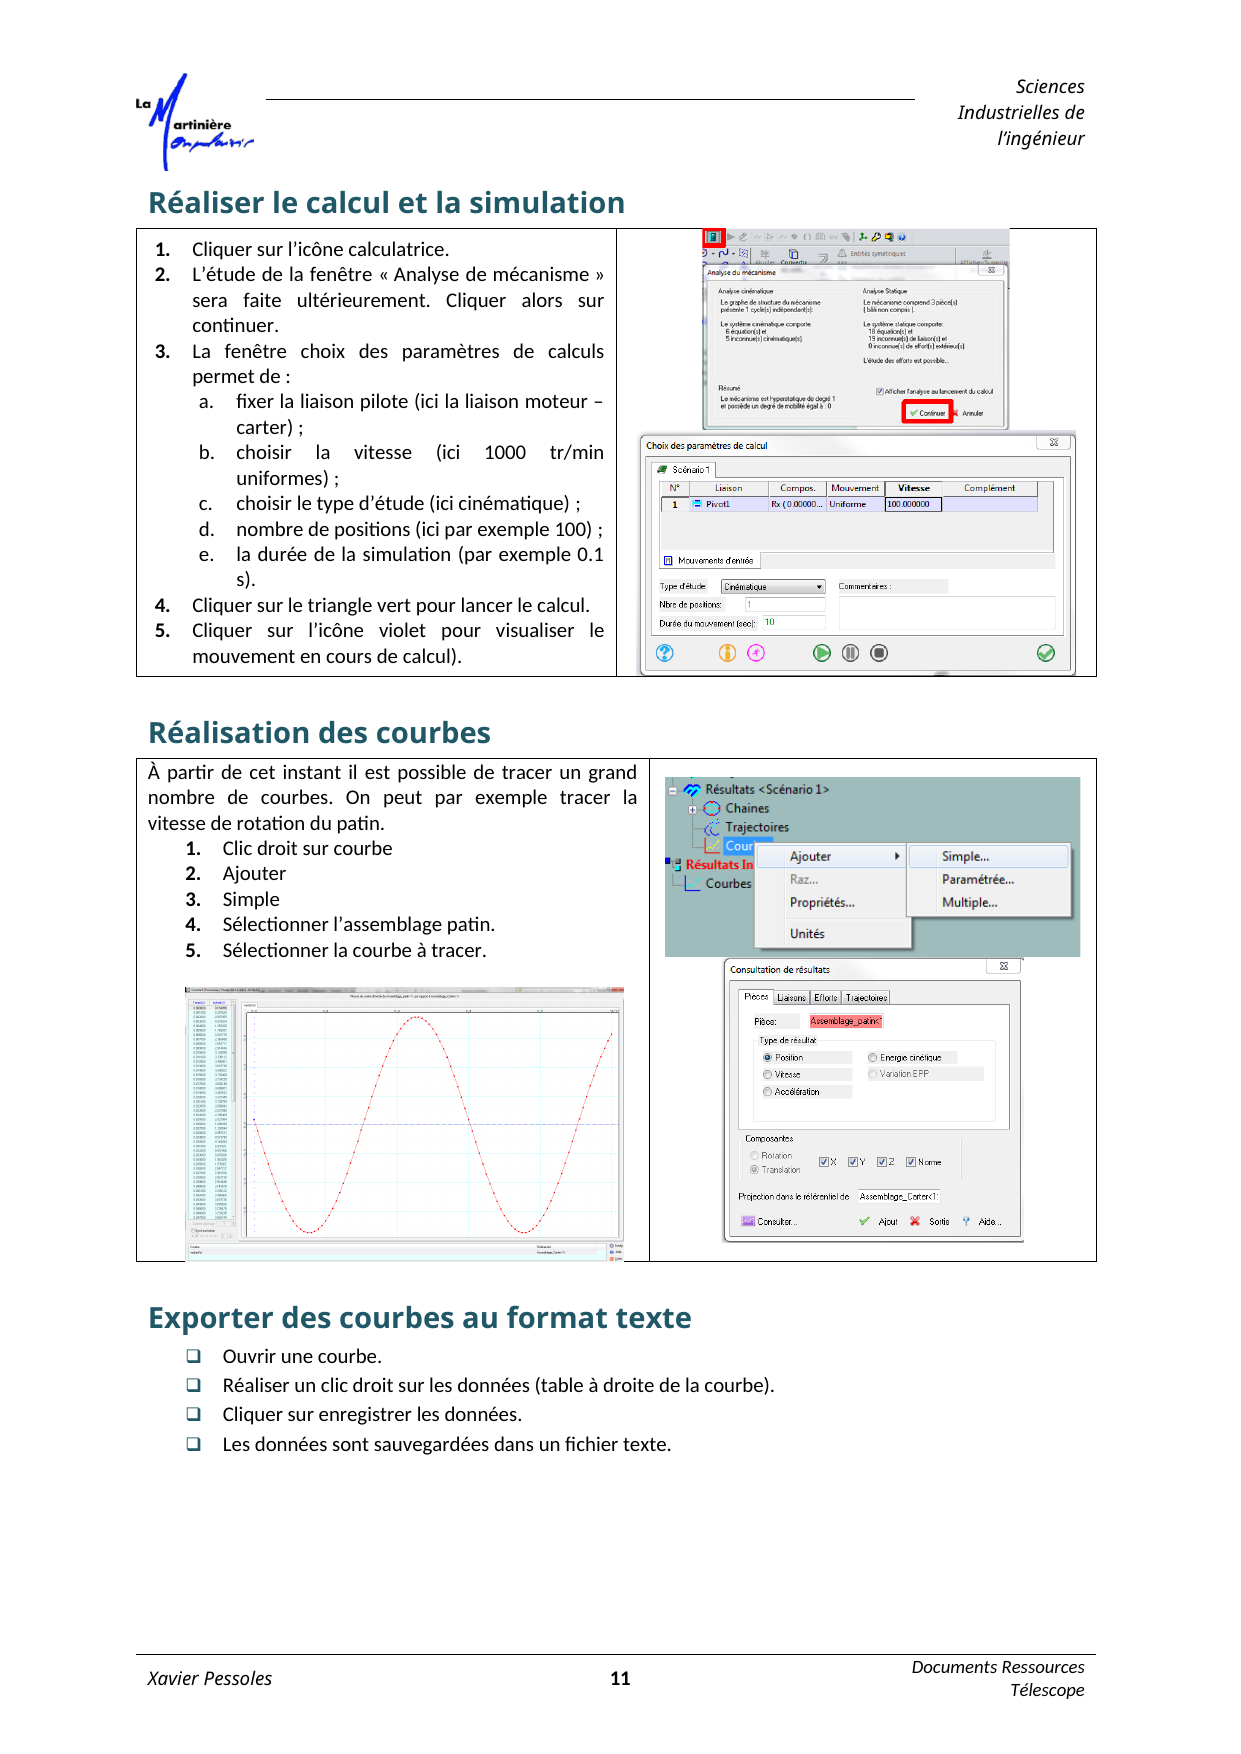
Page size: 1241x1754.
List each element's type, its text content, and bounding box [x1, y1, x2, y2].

picture [635, 228, 1077, 676]
table_header [650, 759, 1096, 1261]
list Cliquer sur enregistrer les données. [185, 1402, 1093, 1427]
table_header À partir de cet instant il est possible de tracer un grand nombre de courbes. On peut par exemple tracer la vitesse de rotation du patin. Clic droit sur courbe Ajouter Simple Sélectionner l’assemblage patin. Sélectionner la courbe à tracer. [137, 759, 649, 1261]
list Ouvrir une courbe. [185, 1343, 1093, 1369]
list Réaliser un clic droit sur les données (table à droite de la courbe). [185, 1372, 1093, 1398]
subtitle Réalisation des courbes [148, 712, 1093, 752]
picture [185, 987, 624, 1262]
picture [665, 777, 1081, 1243]
table_header [617, 229, 702, 676]
table_header Cliquer sur l’icône calculatrice. L’étude de la fenêtre « Analyse de mécanisme » sera faite ultérieurement. Cliquer alors sur continuer. La fenêtre choix des paramètres de calculs permet de : fixer la liaison pilote (ici la liaison moteur – carter) ; choisir la vitesse (ici 1000 tr/min uniformes) ; choisir le type d’étude (ici cinématique) ; nombre de positions (ici par exemple 100) ; la durée de la simulation (par exemple 0.1 s). Cliquer sur le triangle vert pour lancer le calcul. Cliquer sur l’icône violet pour visualiser le mouvement en cours de calcul). [137, 229, 616, 676]
subtitle Exporter des courbes au format texte [148, 1298, 1093, 1337]
subtitle Réaliser le calcul et la simulation [148, 182, 1093, 222]
list Les données sont sauvegardées dans un fichier texte. [185, 1431, 1093, 1456]
picture [136, 73, 254, 171]
table_header [1010, 229, 1096, 676]
